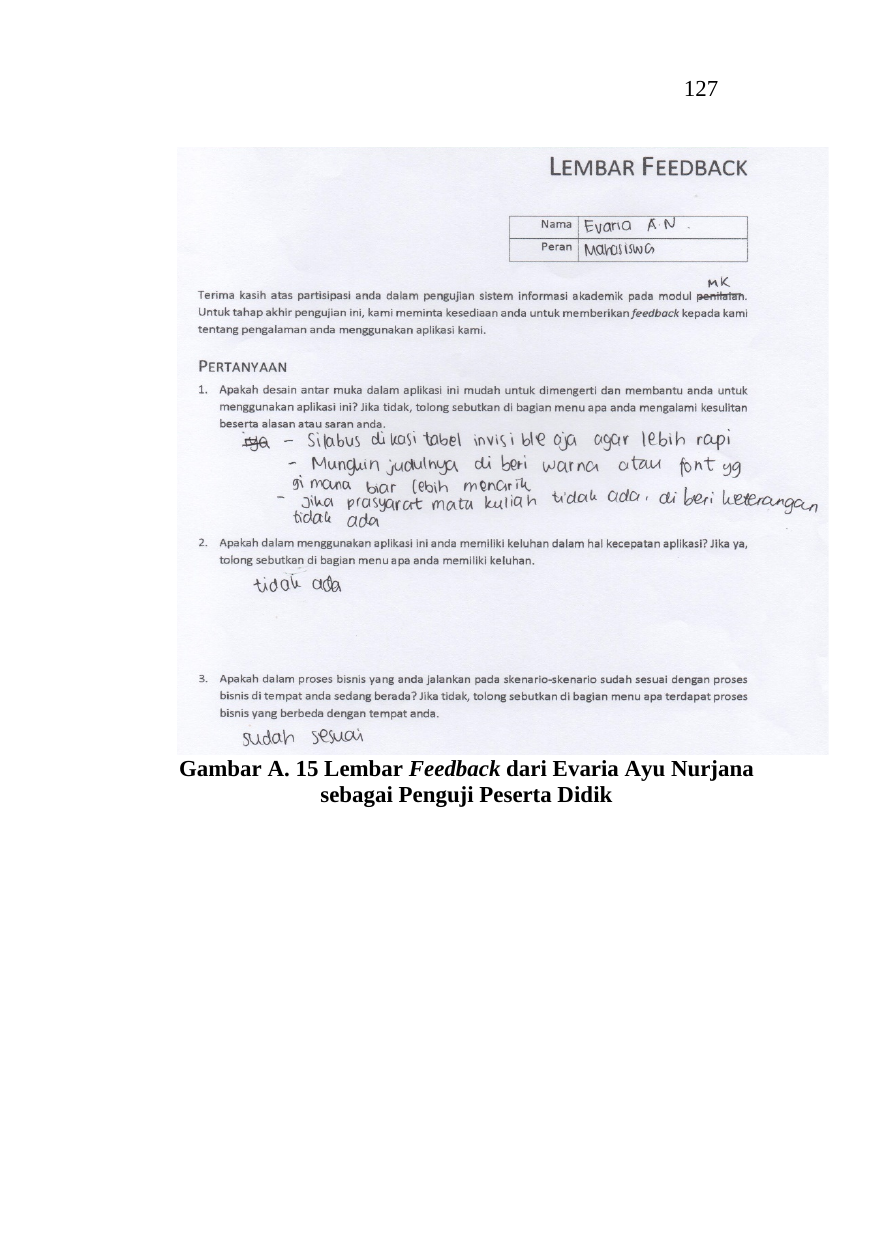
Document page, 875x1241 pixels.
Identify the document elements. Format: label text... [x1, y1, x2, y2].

text Gambar A. 15 Lembar Feedback dari Evaria Ayu Nurjana sebagai Penguji Peserta Didik [177, 755, 756, 807]
picture [177, 147, 829, 755]
